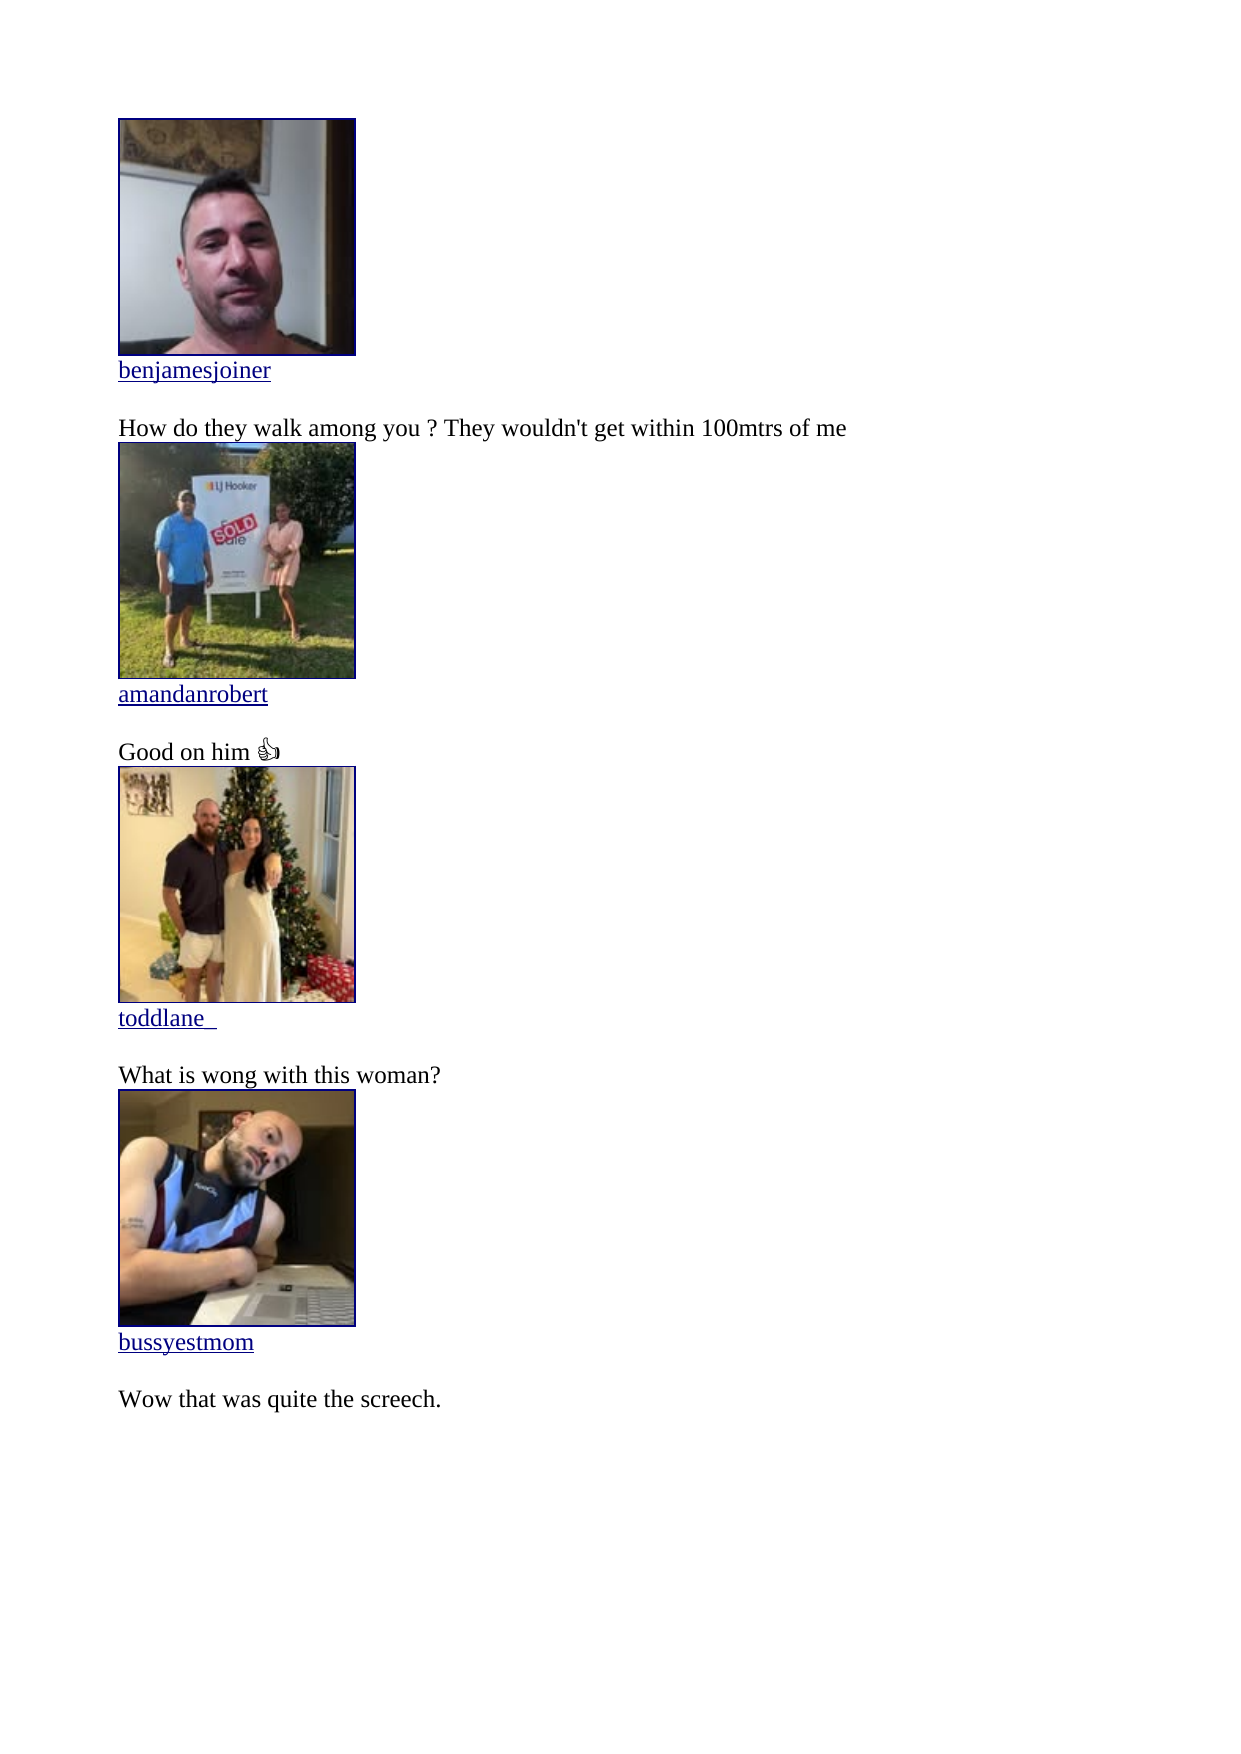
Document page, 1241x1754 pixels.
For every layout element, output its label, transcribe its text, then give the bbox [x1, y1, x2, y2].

text Wow that was quite the screech. [118, 1384, 1122, 1413]
text Good on him 👍🏾👏👏 [118, 737, 1122, 766]
text How do they walk among you ? They wouldn't get within 100mtrs of me [118, 413, 1122, 442]
text benjamesjoiner [118, 356, 1122, 384]
picture [120, 767, 354, 1002]
text amandanrobert [118, 679, 1122, 708]
picture [120, 443, 354, 678]
text What is wong with this woman? [118, 1061, 1122, 1089]
picture [120, 120, 354, 354]
text bussyestmom [118, 1327, 1122, 1356]
picture [120, 1091, 354, 1325]
text toddlane_ [118, 1003, 1122, 1032]
